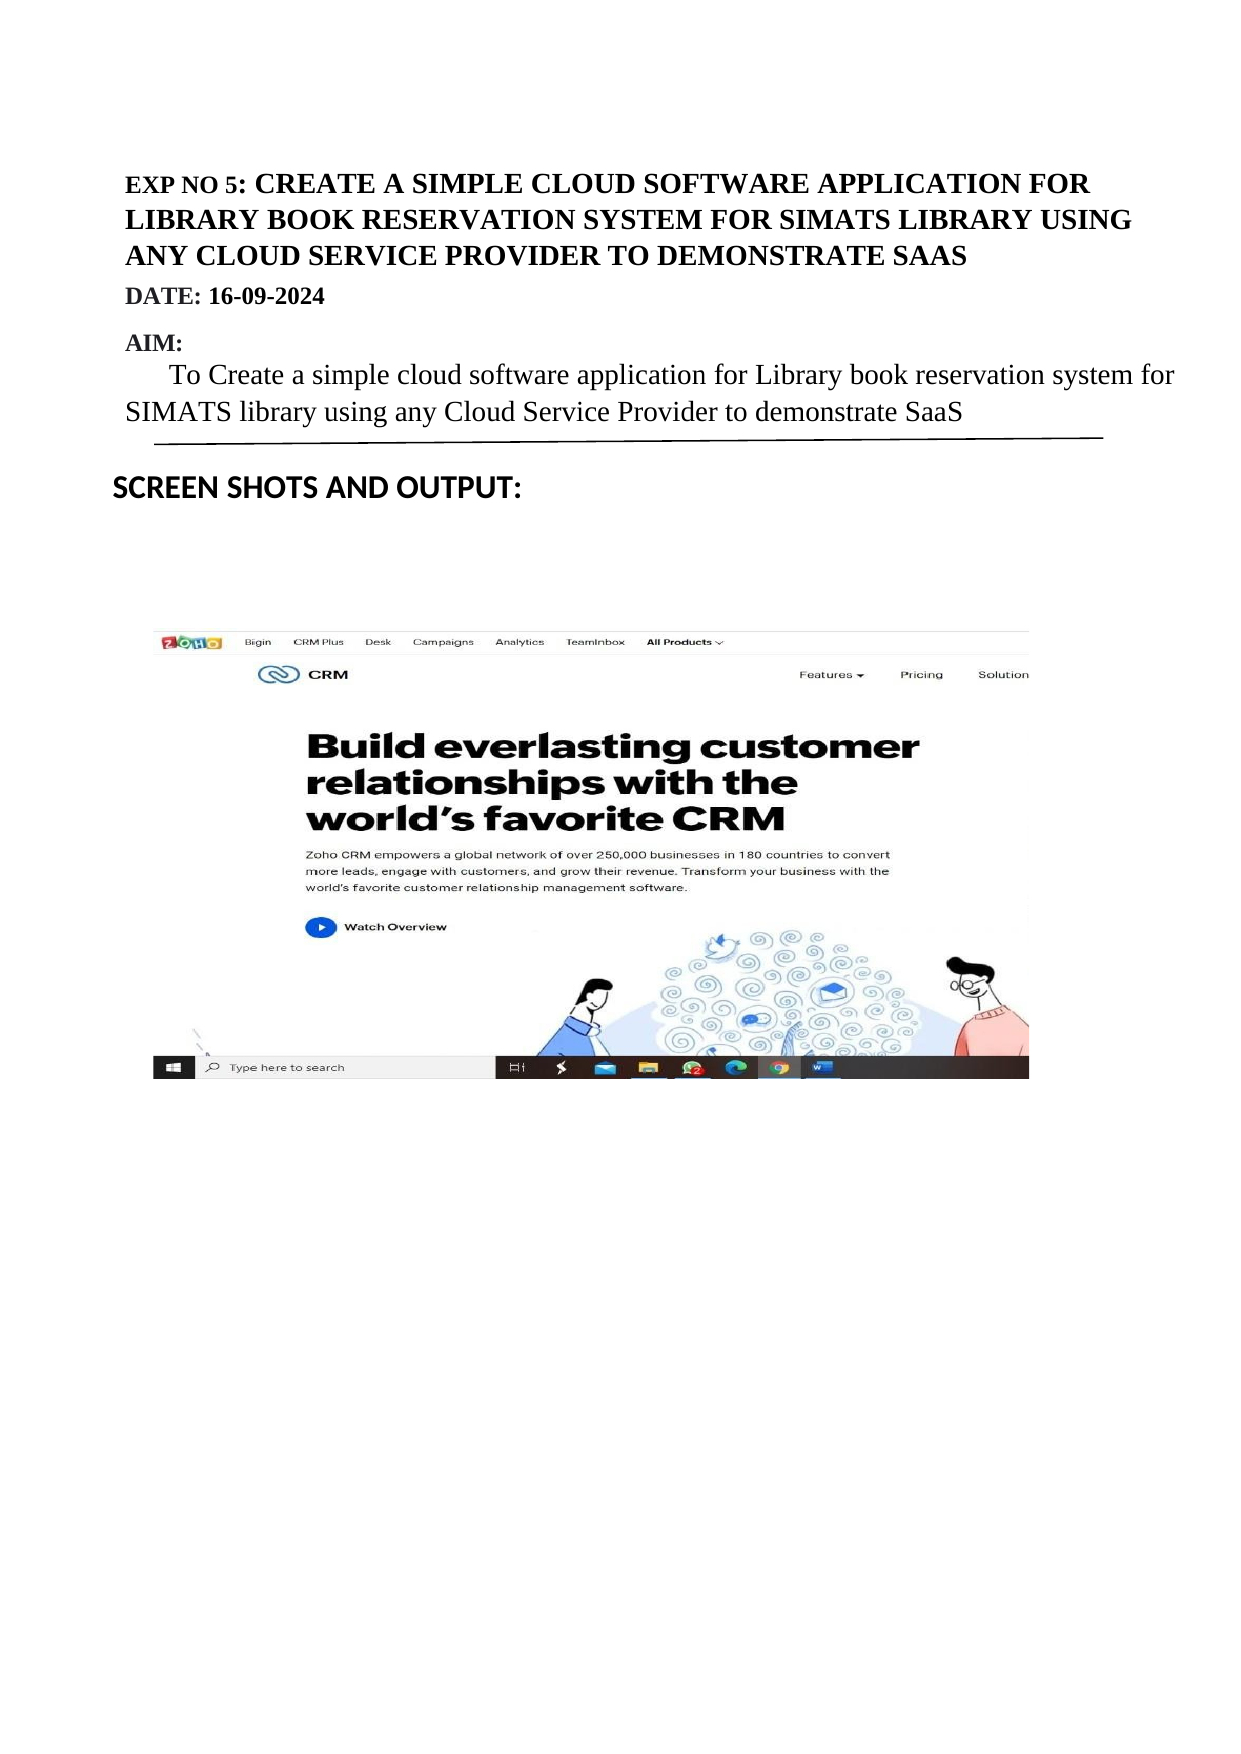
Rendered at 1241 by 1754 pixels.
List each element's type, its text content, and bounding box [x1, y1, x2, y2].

text AIM: [125, 329, 1202, 357]
text To Create a simple cloud software application for Library book reservation system for SIMATS library using any Cloud Service Provider to demonstrate SaaS [125, 357, 1202, 427]
text DATE: 16-09-2024 [125, 281, 1084, 310]
picture [153, 628, 1030, 1079]
text SCREEN SHOTS AND OUTPUT: [39, 466, 1202, 507]
subtitle EXP NO 5: CREATE A SIMPLE CLOUD SOFTWARE APPLICATION FOR LIBRARY BOOK RESERVATION SYSTEM FOR SIMATS LIBRARY USING ANY CLOUD SERVICE PROVIDER TO DEMONSTRATE SAAS [125, 166, 1155, 272]
